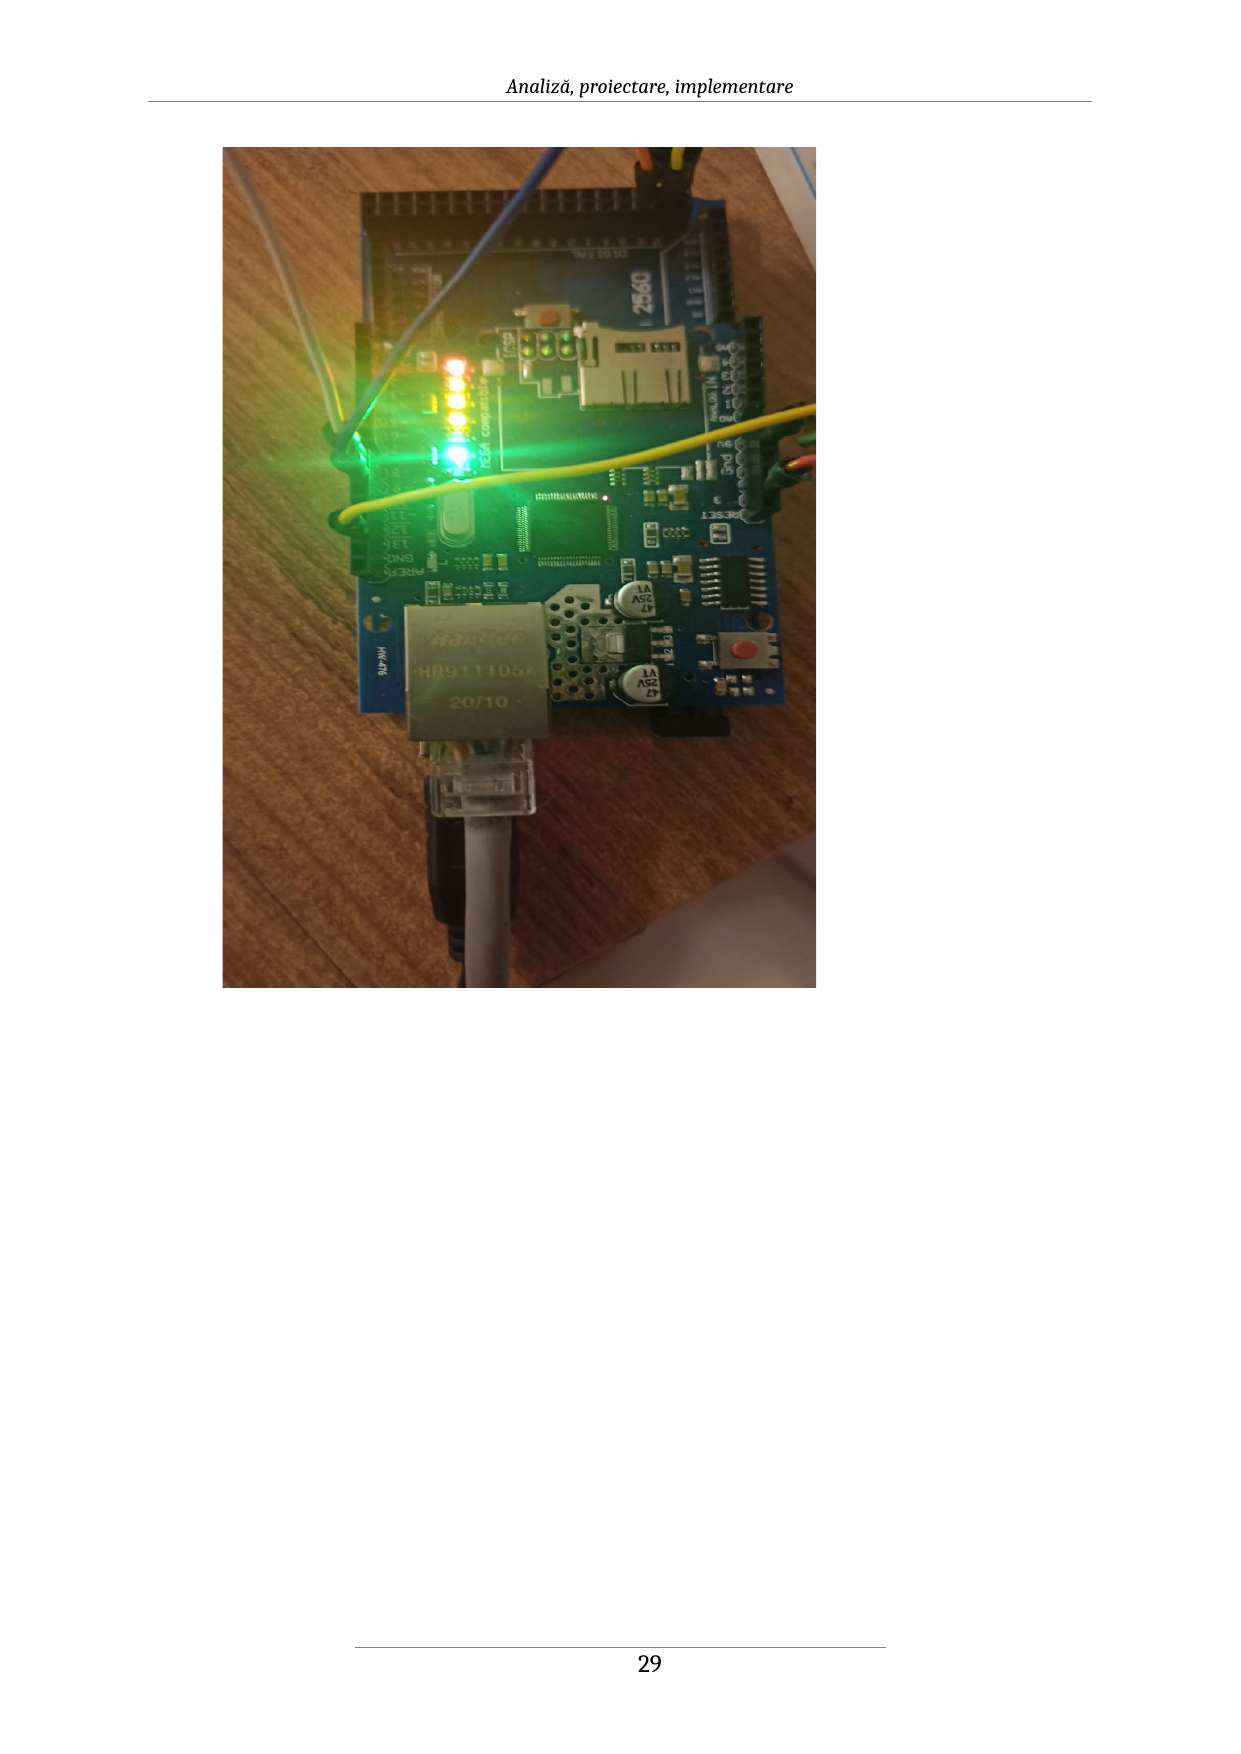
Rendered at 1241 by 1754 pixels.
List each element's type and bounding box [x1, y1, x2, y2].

picture [222, 147, 817, 988]
